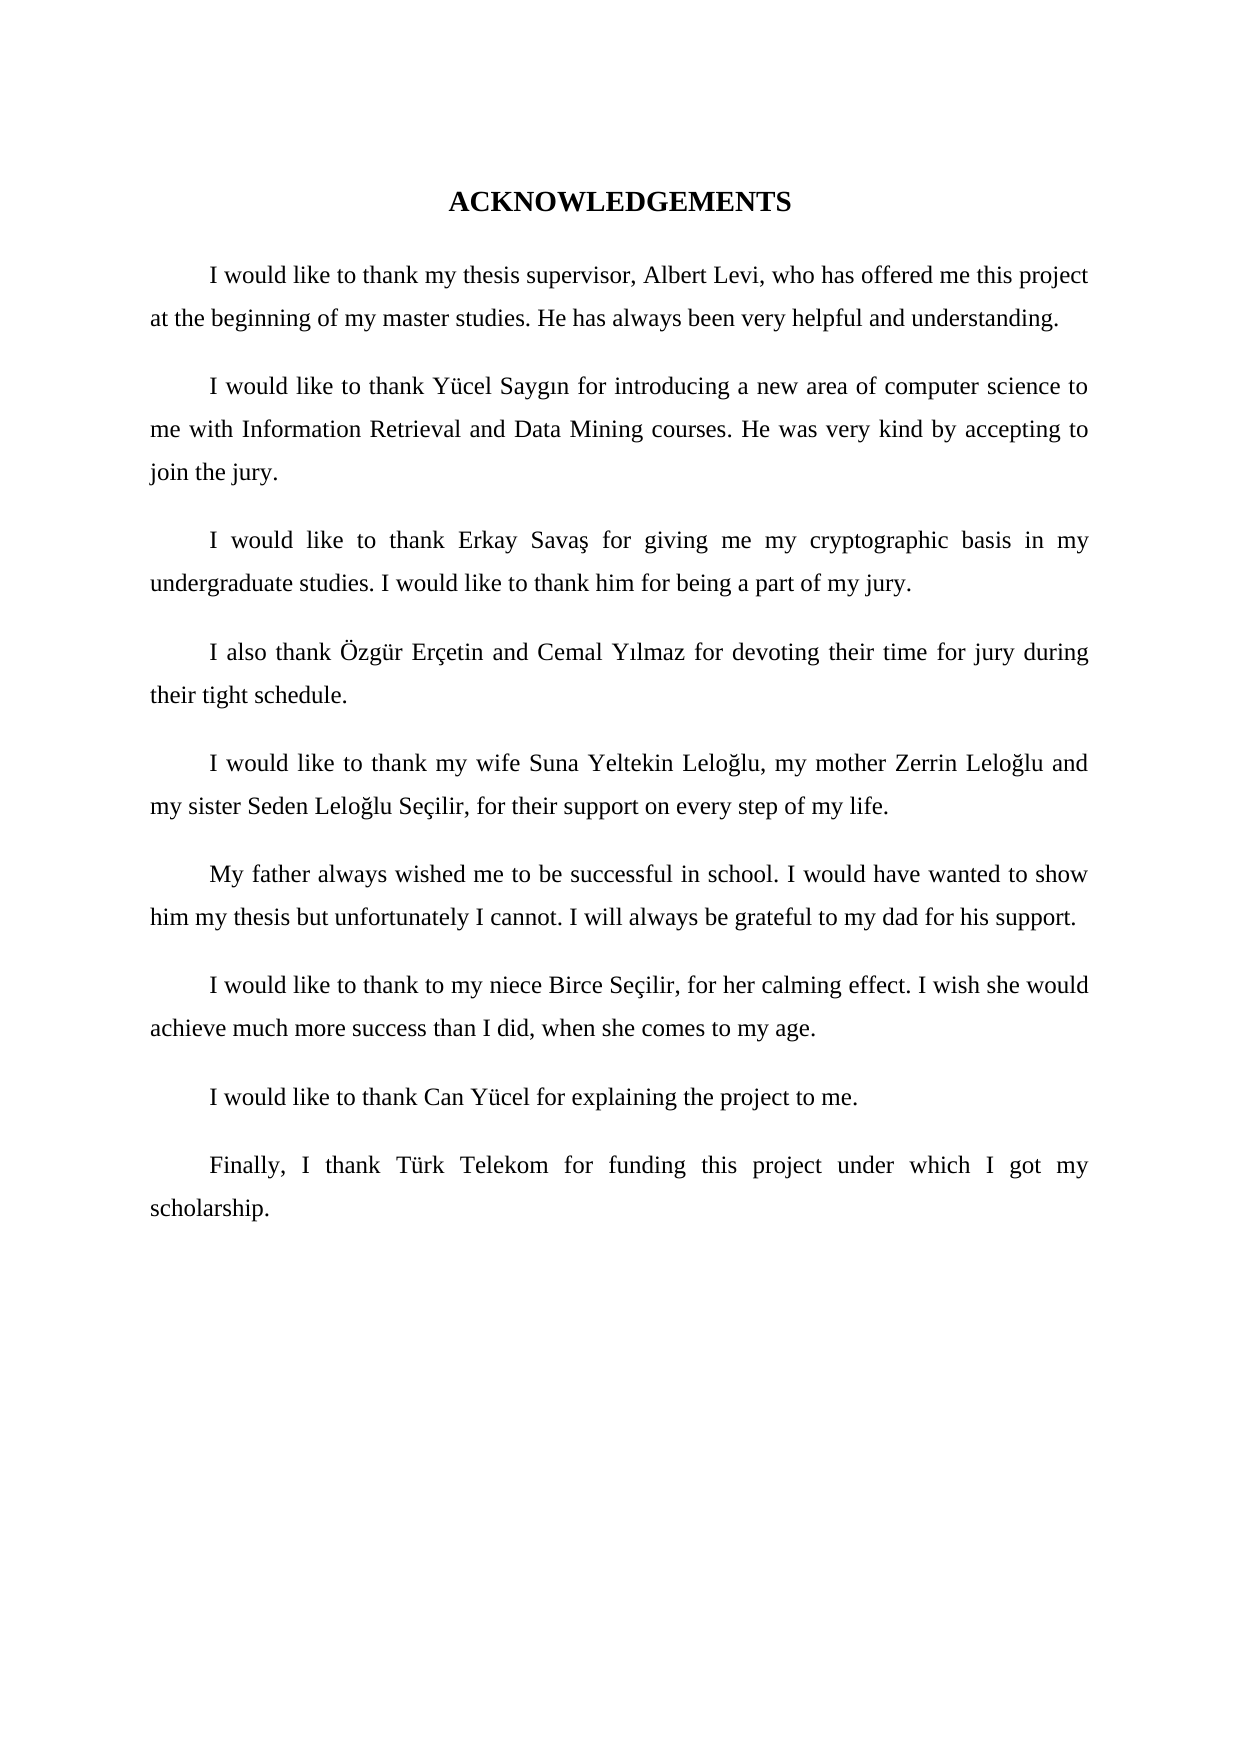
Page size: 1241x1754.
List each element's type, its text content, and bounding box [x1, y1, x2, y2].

text I would like to thank my thesis supervisor, Albert Levi, who has offered me this project at the beginning of my master studies. He has always been very helpful and understanding. [150, 260, 1090, 332]
text I also thank Özgür Erçetin and Cemal Yılmaz for devoting their time for jury during their tight schedule. [150, 637, 1090, 708]
text I would like to thank Yücel Saygın for introducing a new area of computer science to me with Information Retrieval and Data Mining courses. He was very kind by accepting to join the jury. [150, 371, 1090, 486]
text I would like to thank my wife Suna Yeltekin Leloğlu, my mother Zerrin Leloğlu and my sister Seden Leloğlu Seçilir, for their support on every step of my life. [150, 748, 1090, 820]
text Finally, I thank Türk Telekom for funding this project under which I got my scholarship. [150, 1150, 1090, 1222]
text I would like to thank Can Yücel for explaining the project to me. [150, 1082, 1090, 1110]
text My father always wished me to be successful in school. I would have wanted to show him my thesis but unfortunately I cannot. I will always be grateful to my dad for his support. [150, 859, 1090, 931]
text I would like to thank Erkay Savaş for giving me my cryptographic basis in my undergraduate studies. I would like to thank him for being a part of my jury. [150, 525, 1090, 597]
text I would like to thank to my niece Birce Seçilir, for her calming effect. I wish she would achieve much more success than I did, when she comes to my age. [150, 970, 1090, 1042]
subtitle acknowledgements [150, 184, 1090, 218]
